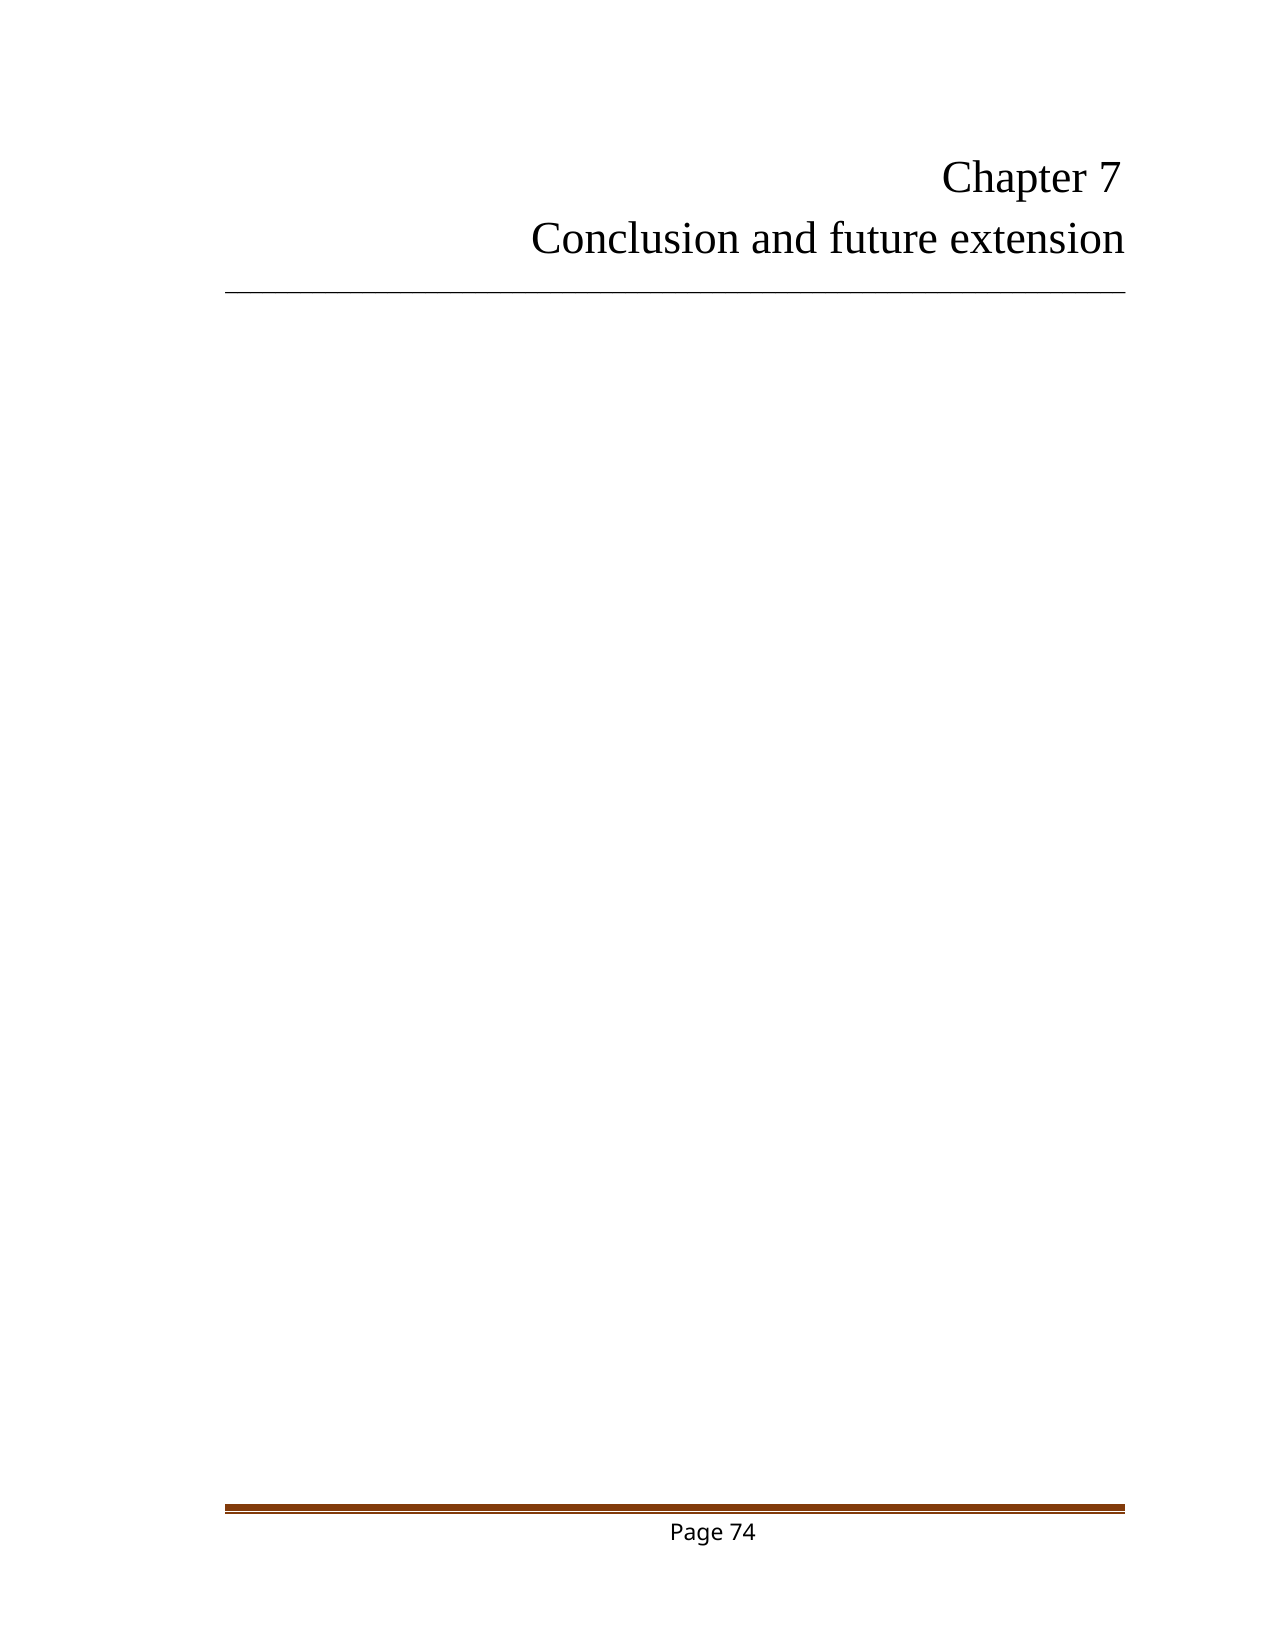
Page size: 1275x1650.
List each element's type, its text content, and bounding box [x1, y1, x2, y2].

text Chapter 7 [225, 150, 1125, 203]
text Conclusion and future extension ________________________________________________________________________ [225, 211, 1125, 292]
